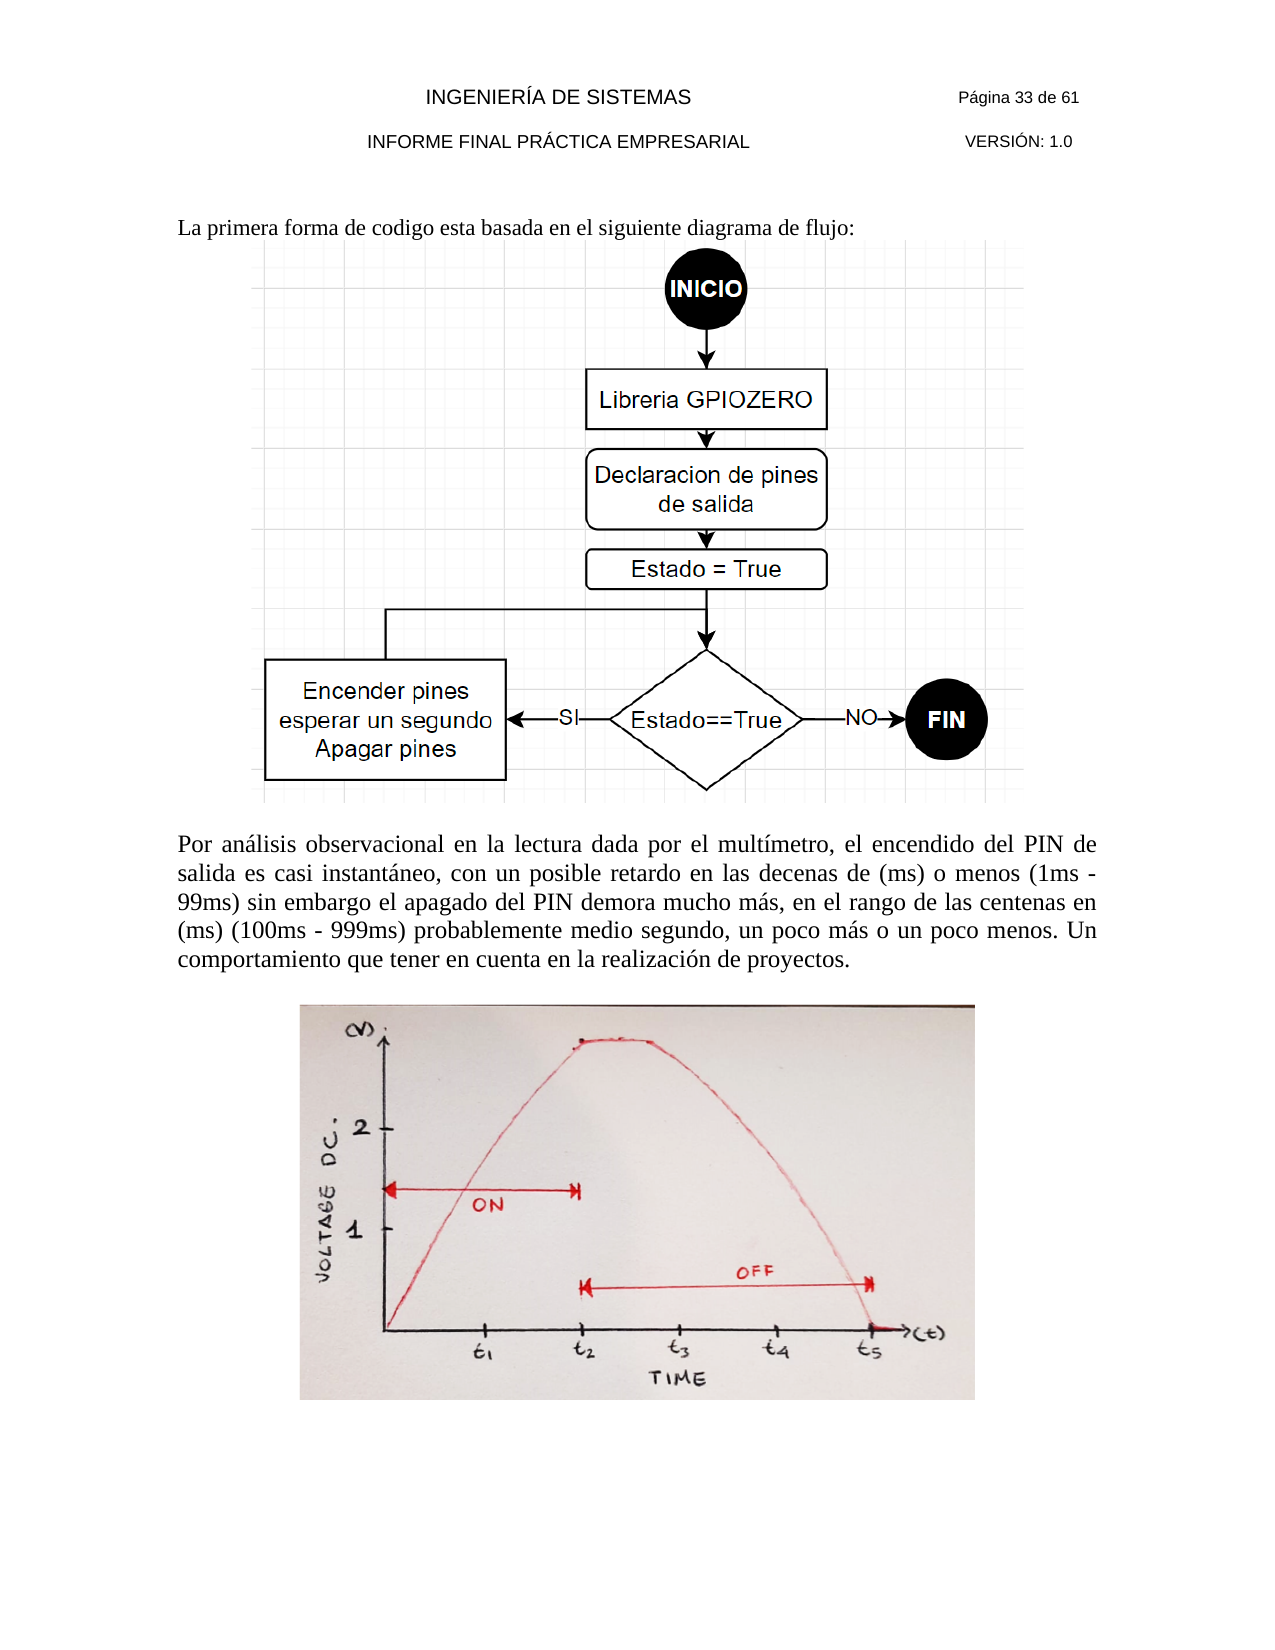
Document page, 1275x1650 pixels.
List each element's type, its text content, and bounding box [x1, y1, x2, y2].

text La primera forma de codigo esta basada en el siguiente diagrama de flujo: [177, 214, 1098, 240]
picture [301, 1005, 974, 1400]
picture [251, 240, 1024, 803]
text Por análisis observacional en la lectura dada por el multímetro, el encendido del PIN de salida es casi instantáneo, con un posible retardo en las decenas de (ms) o menos (1ms - 99ms) sin embargo el apagado del PIN demora mucho más, en el rango de las centenas en (ms) (100ms - 999ms) probablemente medio segundo, un poco más o un poco menos. Un comportamiento que tener en cuenta en la realización de proyectos. [177, 829, 1098, 973]
